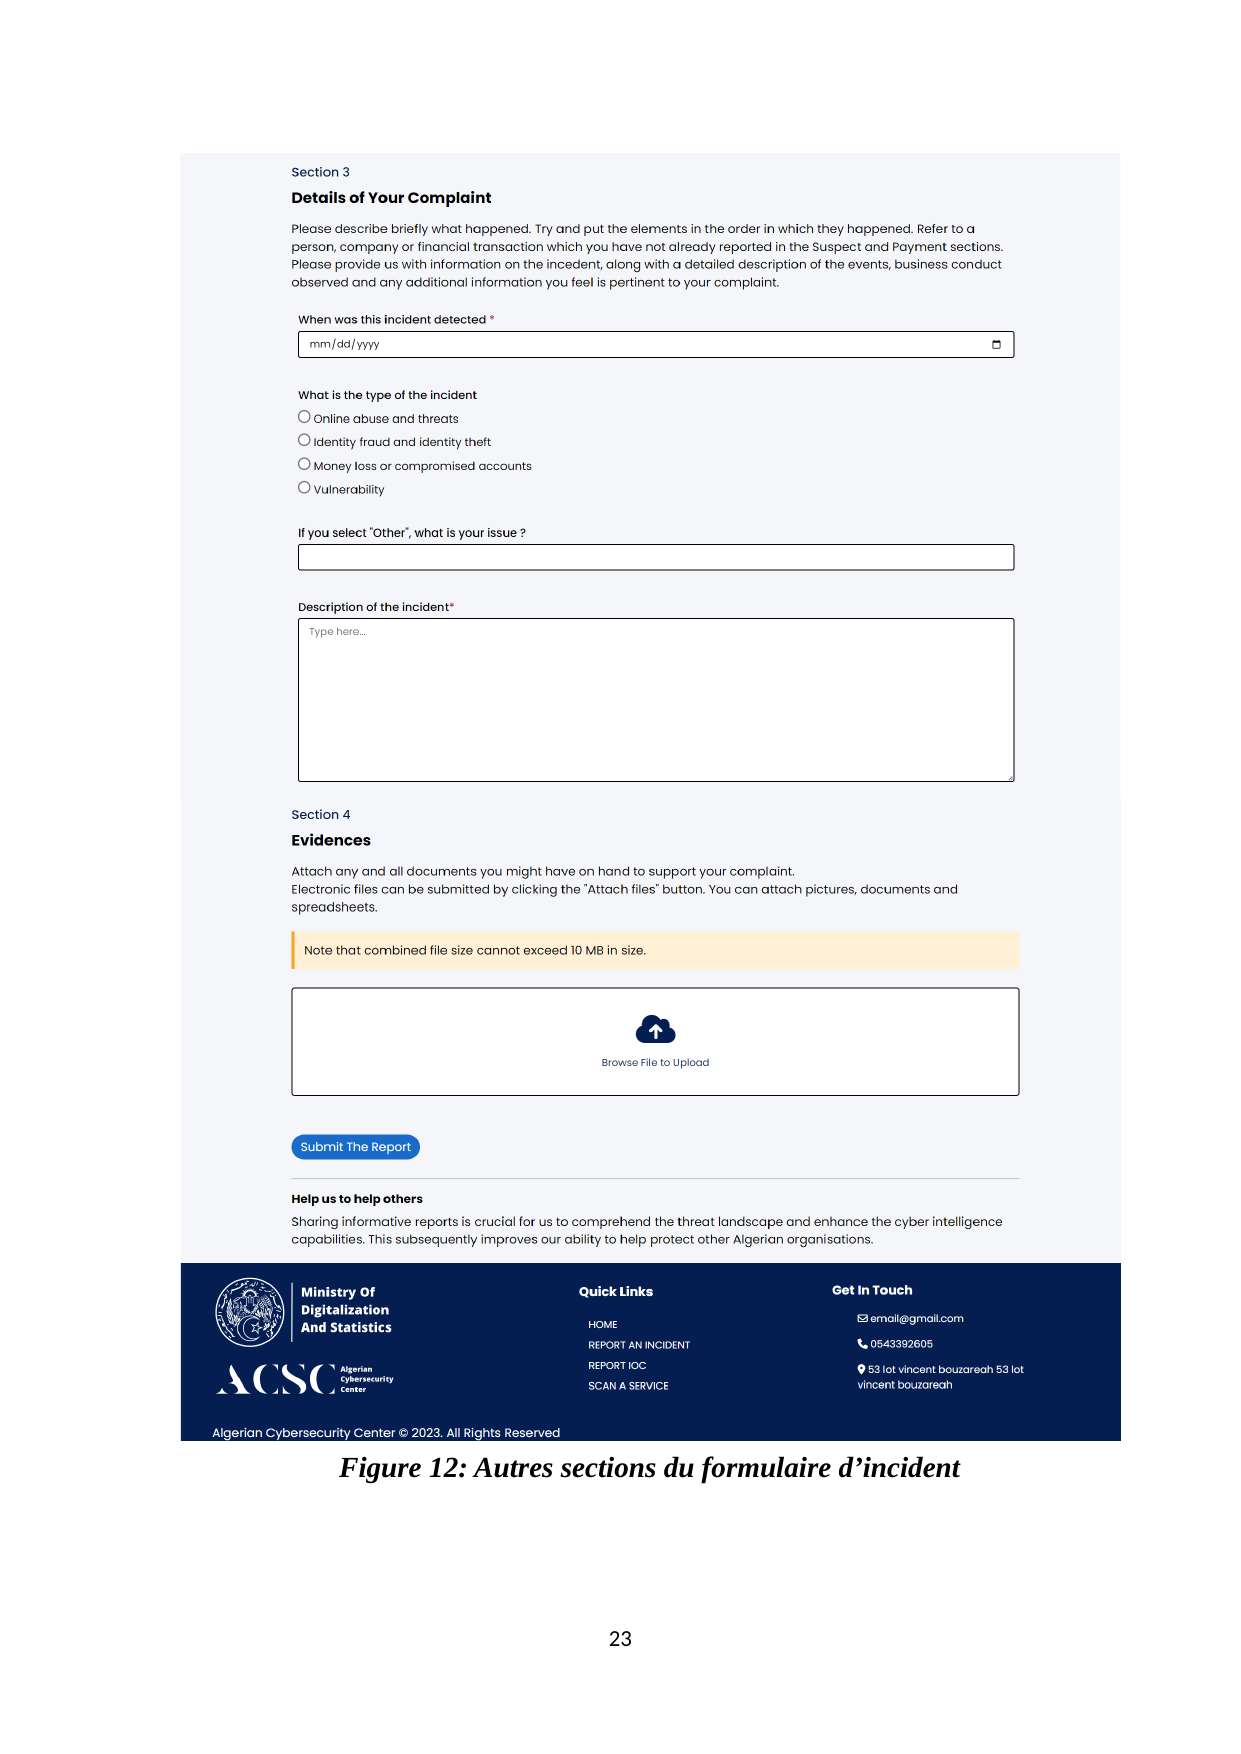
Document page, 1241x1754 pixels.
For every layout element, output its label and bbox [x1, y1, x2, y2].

picture [180, 153, 1121, 1441]
